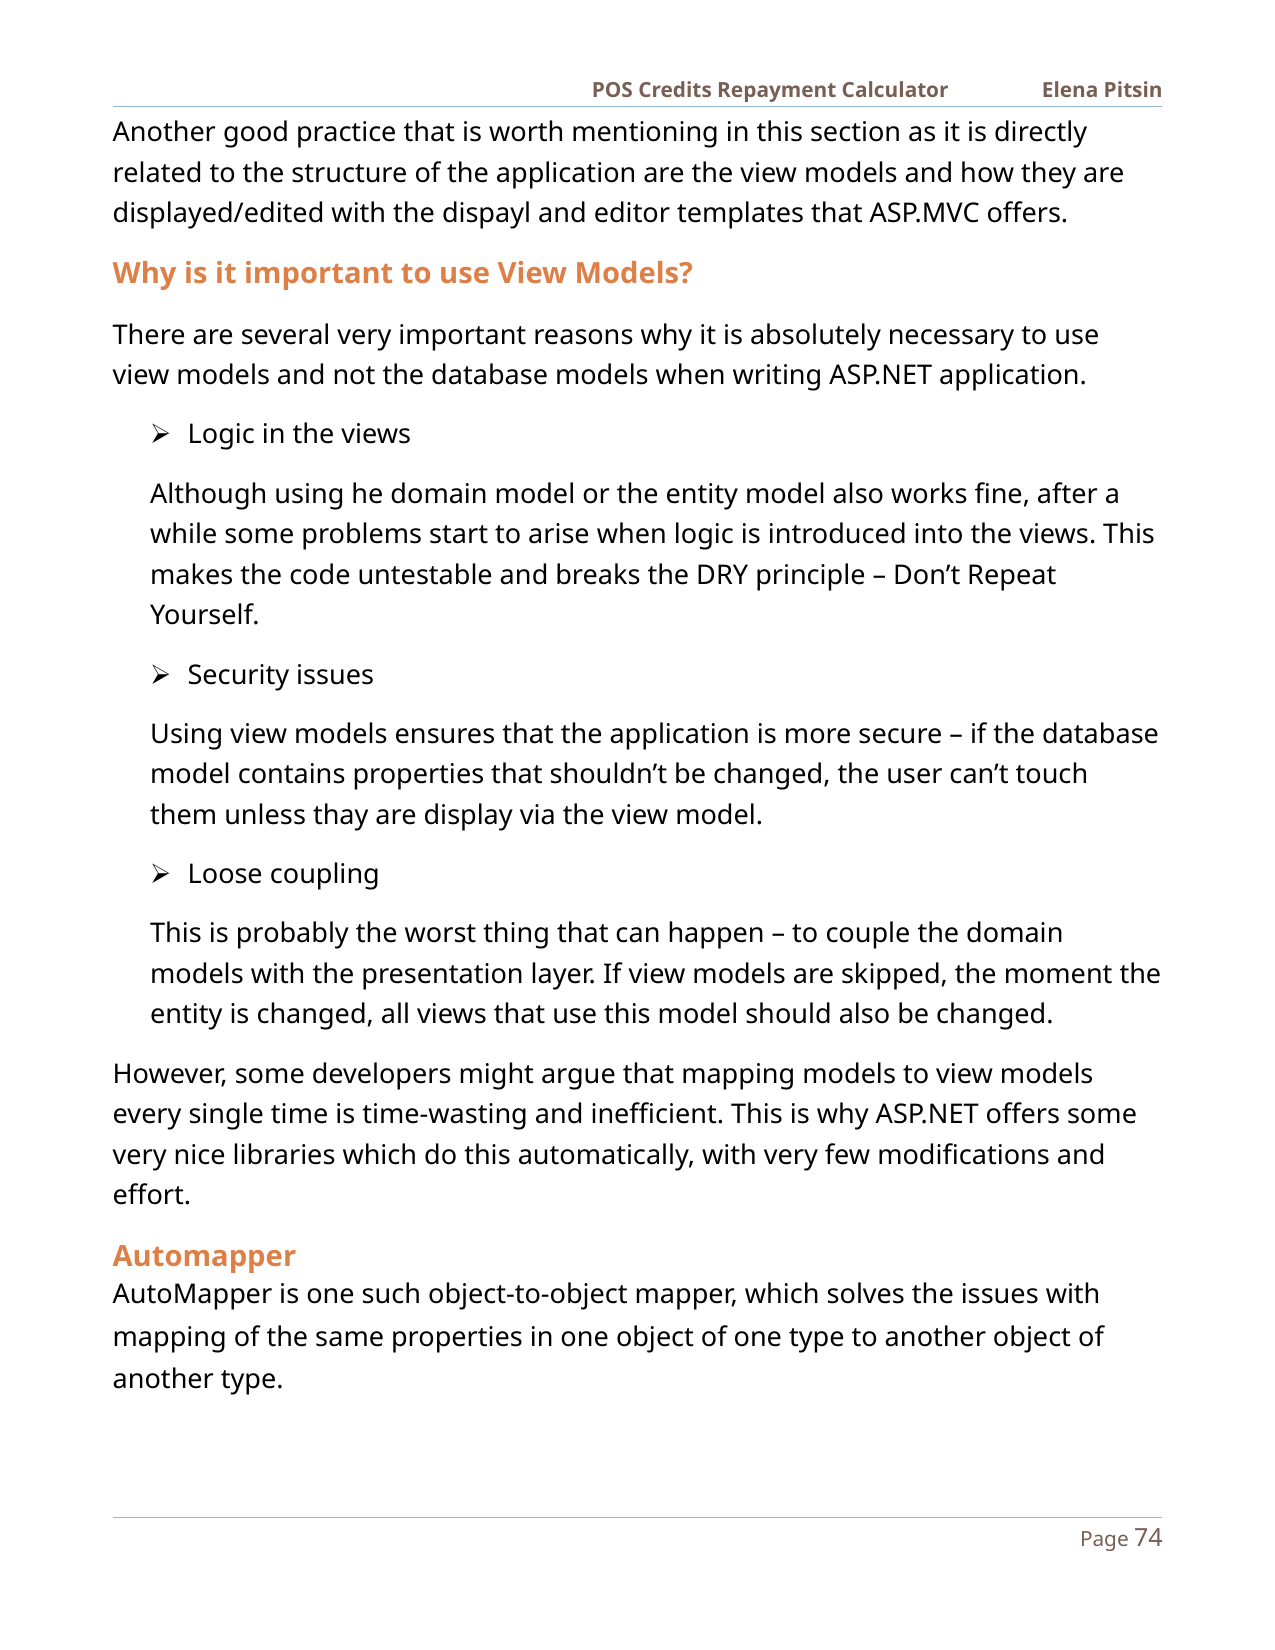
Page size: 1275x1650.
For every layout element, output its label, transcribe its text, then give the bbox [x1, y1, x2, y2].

list Logic in the views [150, 415, 1162, 452]
text Using view models ensures that the application is more secure – if the database model contains properties that shouldn’t be changed, the user can’t touch them unless thay are display via the view model. [150, 714, 1162, 832]
text Another good practice that is worth mentioning in this section as it is directly related to the structure of the application are the view models and how they are displayed/edited with the dispayl and editor templates that ASP.MVC offers. [112, 112, 1162, 230]
text Although using he domain model or the entity model also works fine, after a while some problems start to arise when logic is introduced into the views. This makes the code untestable and breaks the DRY principle – Don’t Repeat Yourself. [150, 474, 1162, 633]
text Automapper [112, 1235, 1162, 1275]
list Loose coupling [150, 855, 1162, 892]
text However, some developers might argue that mapping models to view models every single time is time-wasting and inefficient. This is why ASP.NET offers some very nice libraries which do this automatically, with very few modifications and effort. [112, 1054, 1162, 1213]
text There are several very important reasons why it is absolutely necessary to use view models and not the database models when writing ASP.NET application. [112, 315, 1162, 393]
list Security issues [150, 655, 1162, 692]
text AutoMapper is one such object-to-object mapper, which solves the issues with mapping of the same properties in one object of one type to another object of another type. [112, 1275, 1162, 1396]
text Why is it important to use View Models? [112, 253, 1162, 292]
text This is probably the worst thing that can happen – to couple the domain models with the presentation layer. If view models are skipped, the moment the entity is changed, all views that use this model should also be changed. [150, 914, 1162, 1032]
